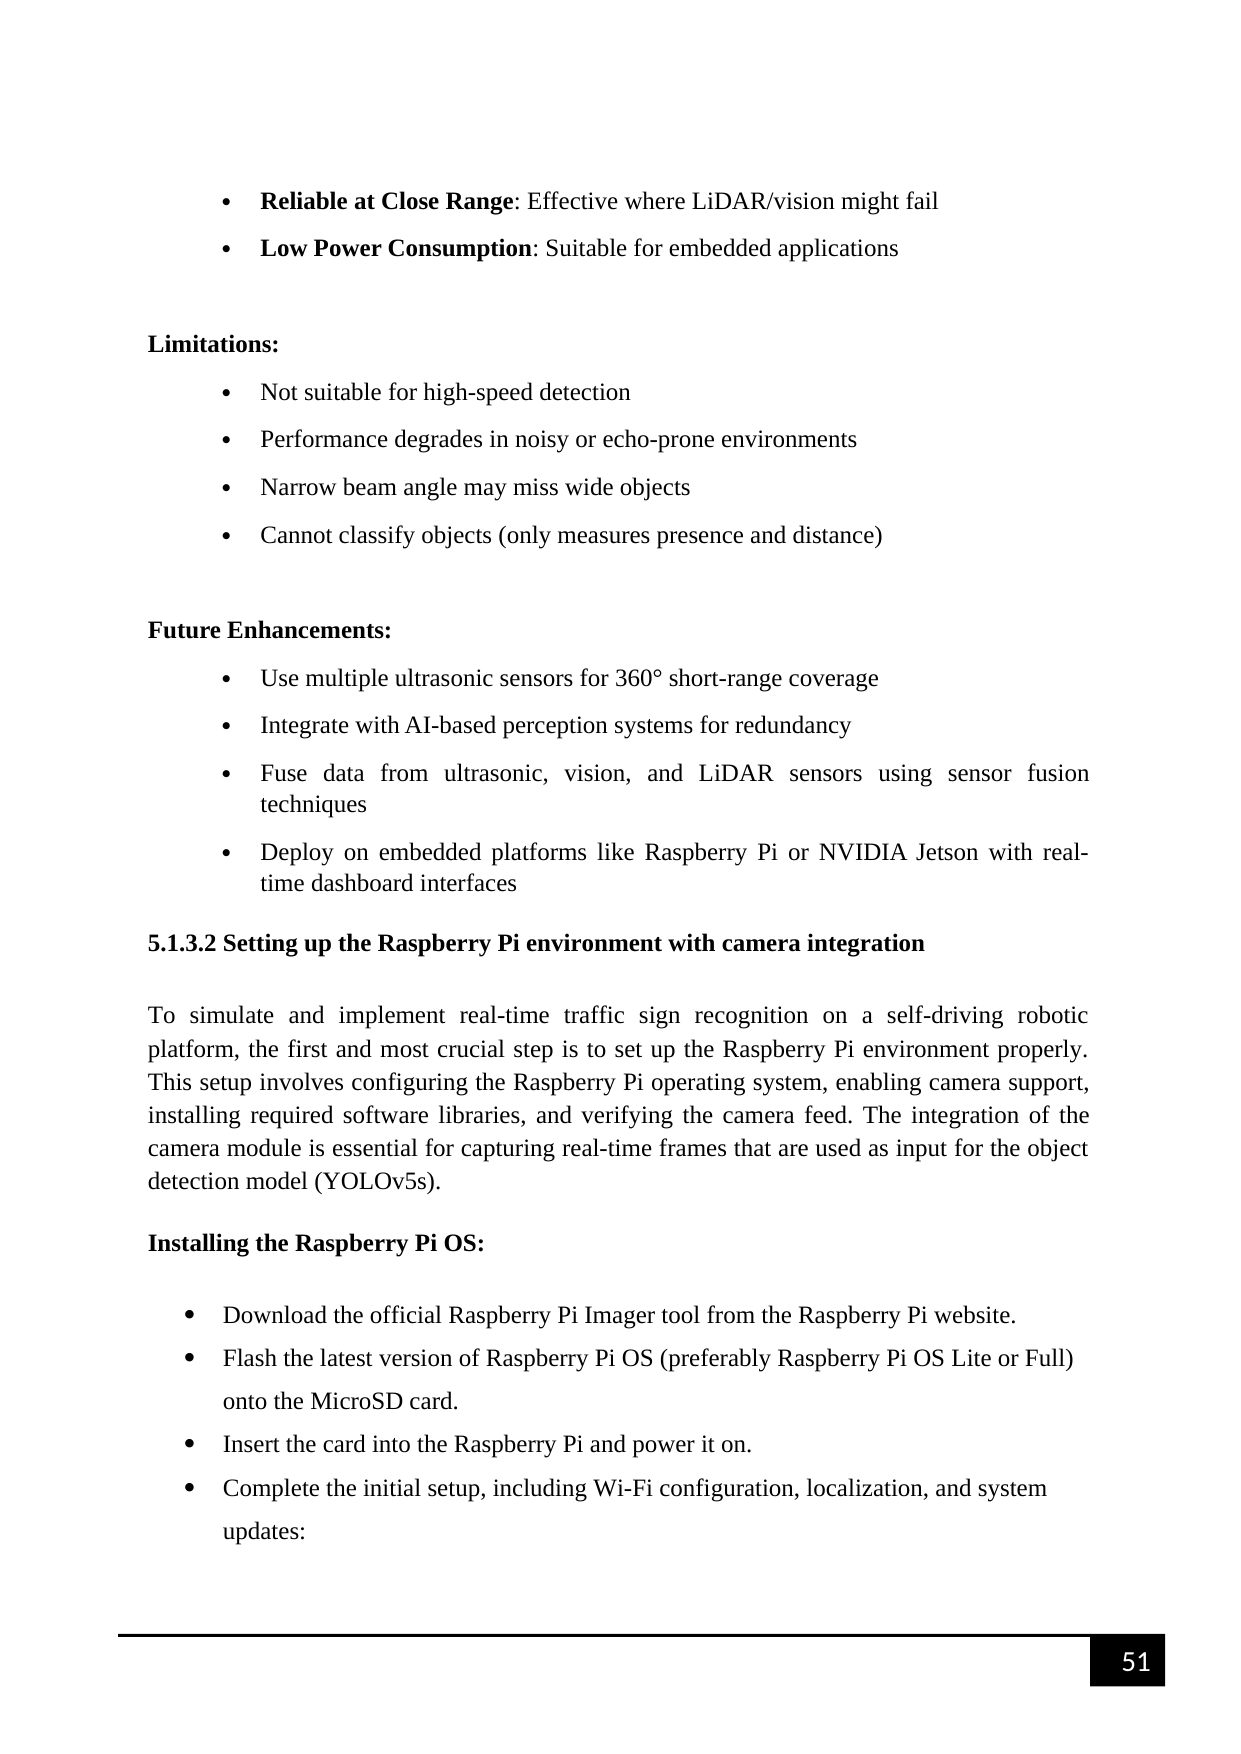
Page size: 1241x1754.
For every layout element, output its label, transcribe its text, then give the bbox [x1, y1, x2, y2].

list Complete the initial setup, including Wi-Fi configuration, localization, and system updates: [185, 1473, 1090, 1544]
text 5.1.3.2 Setting up the Raspberry Pi environment with camera integration [148, 928, 1090, 957]
list Download the official Raspberry Pi Imager tool from the Raspberry Pi website. [185, 1300, 1090, 1329]
list Insert the card into the Raspberry Pi and power it on. [185, 1429, 1090, 1458]
text Installing the Raspberry Pi OS: [148, 1228, 1090, 1257]
list Performance degrades in noisy or echo-prone environments [223, 424, 1090, 453]
list Low Power Consumption: Suitable for embedded applications [223, 233, 1090, 262]
list Fuse data from ultrasonic, vision, and LiDAR sensors using sensor fusion techniques [223, 758, 1090, 818]
list Use multiple ultrasonic sensors for 360° short-range coverage [223, 663, 1090, 692]
list Reliable at Close Range: Effective where LiDAR/vision might fail [223, 186, 1090, 214]
list Integrate with AI-based perception systems for redundancy [223, 711, 1090, 739]
list Narrow beam angle may miss wide objects [223, 472, 1090, 501]
list Deploy on embedded platforms like Raspberry Pi or NVIDIA Jetson with real-time dashboard interfaces [223, 837, 1090, 897]
list Flash the latest version of Raspberry Pi OS (preferably Raspberry Pi OS Lite or Full) onto the MicroSD card. [185, 1343, 1090, 1415]
list Cannot classify objects (only measures presence and distance) [223, 520, 1090, 548]
text Future Enhancements: [148, 615, 1090, 644]
list Not suitable for high-speed detection [223, 377, 1090, 405]
text To simulate and implement real-time traffic sign recognition on a self-driving robotic platform, the first and most crucial step is to set up the Raspberry Pi environment properly. This setup involves configuring the Raspberry Pi operating system, enabling camera support, installing required software libraries, and verifying the camera feed. The integration of the camera module is essential for capturing real-time frames that are used as input for the object detection model (YOLOv5s). [148, 1001, 1090, 1194]
text Limitations: [148, 329, 1090, 358]
